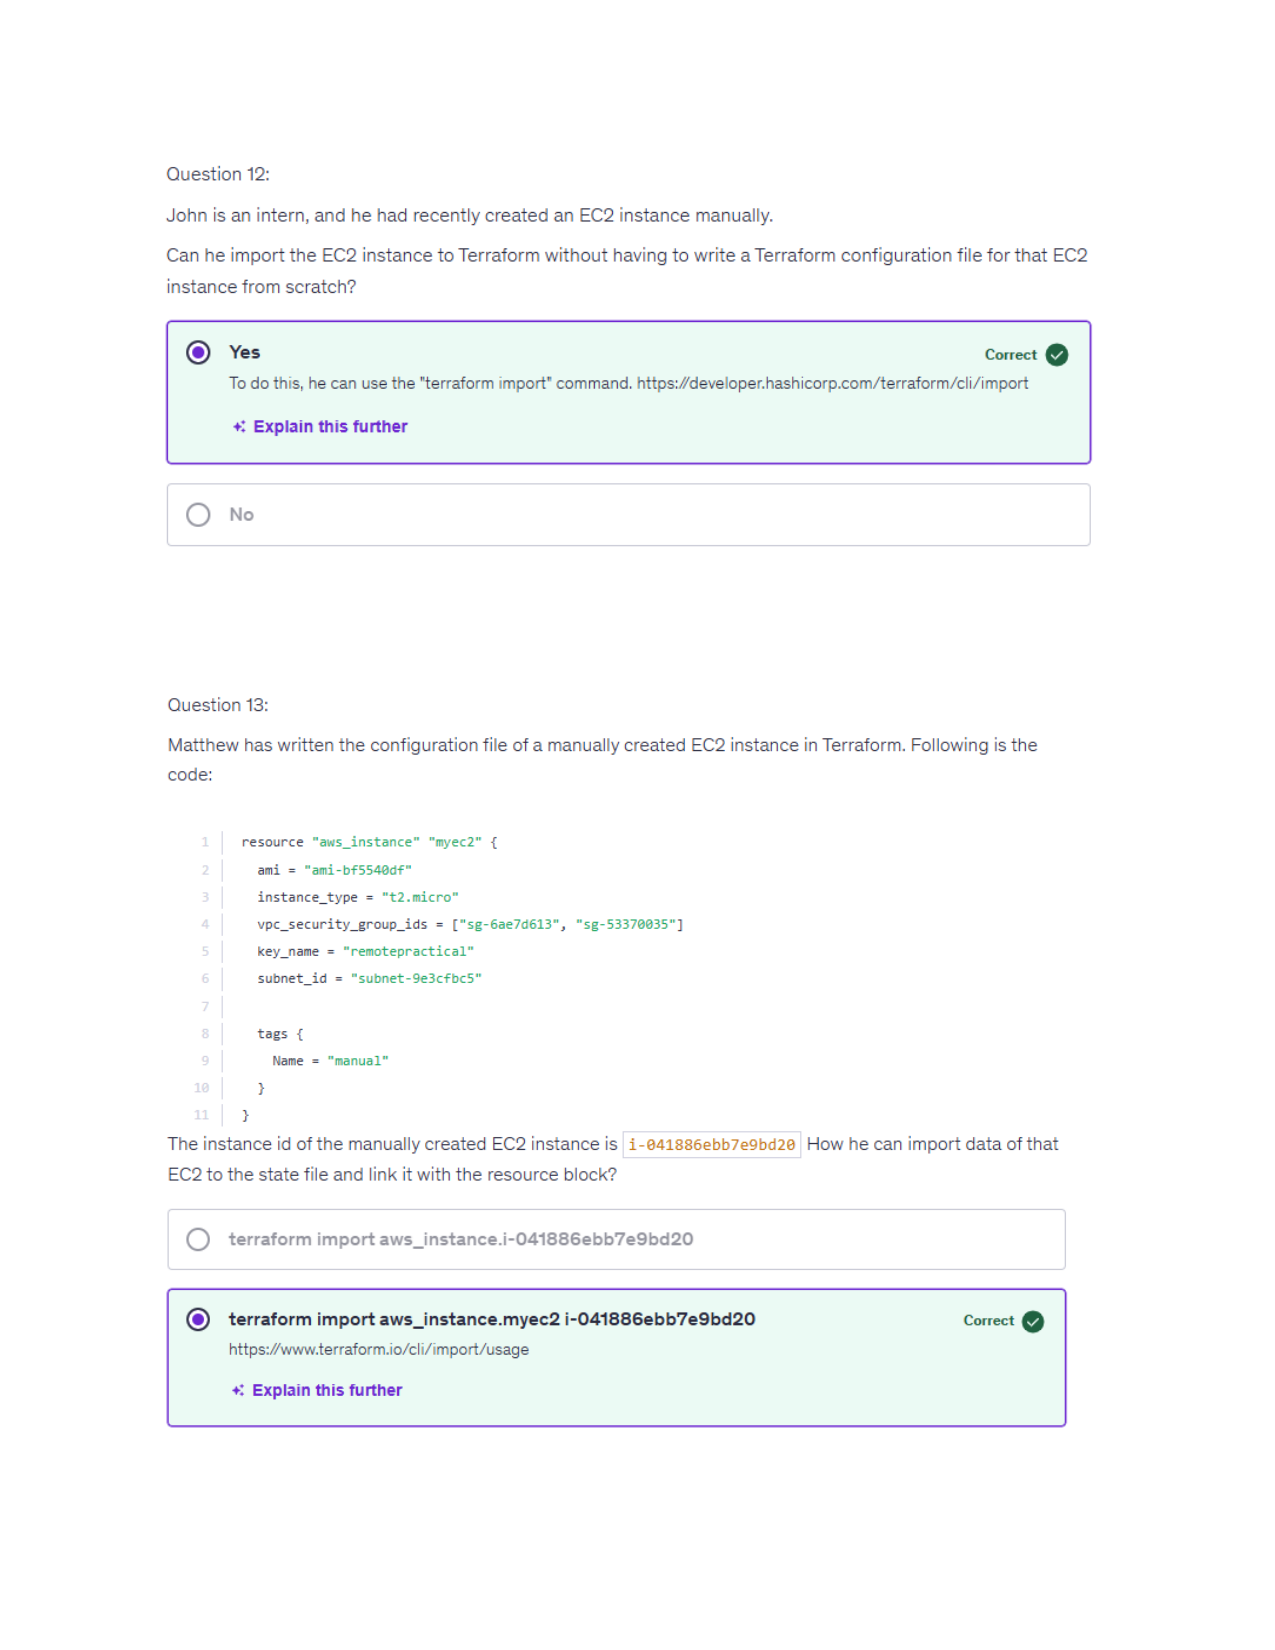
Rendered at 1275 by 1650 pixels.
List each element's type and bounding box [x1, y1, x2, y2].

picture [150, 663, 1125, 1436]
picture [150, 150, 1125, 659]
